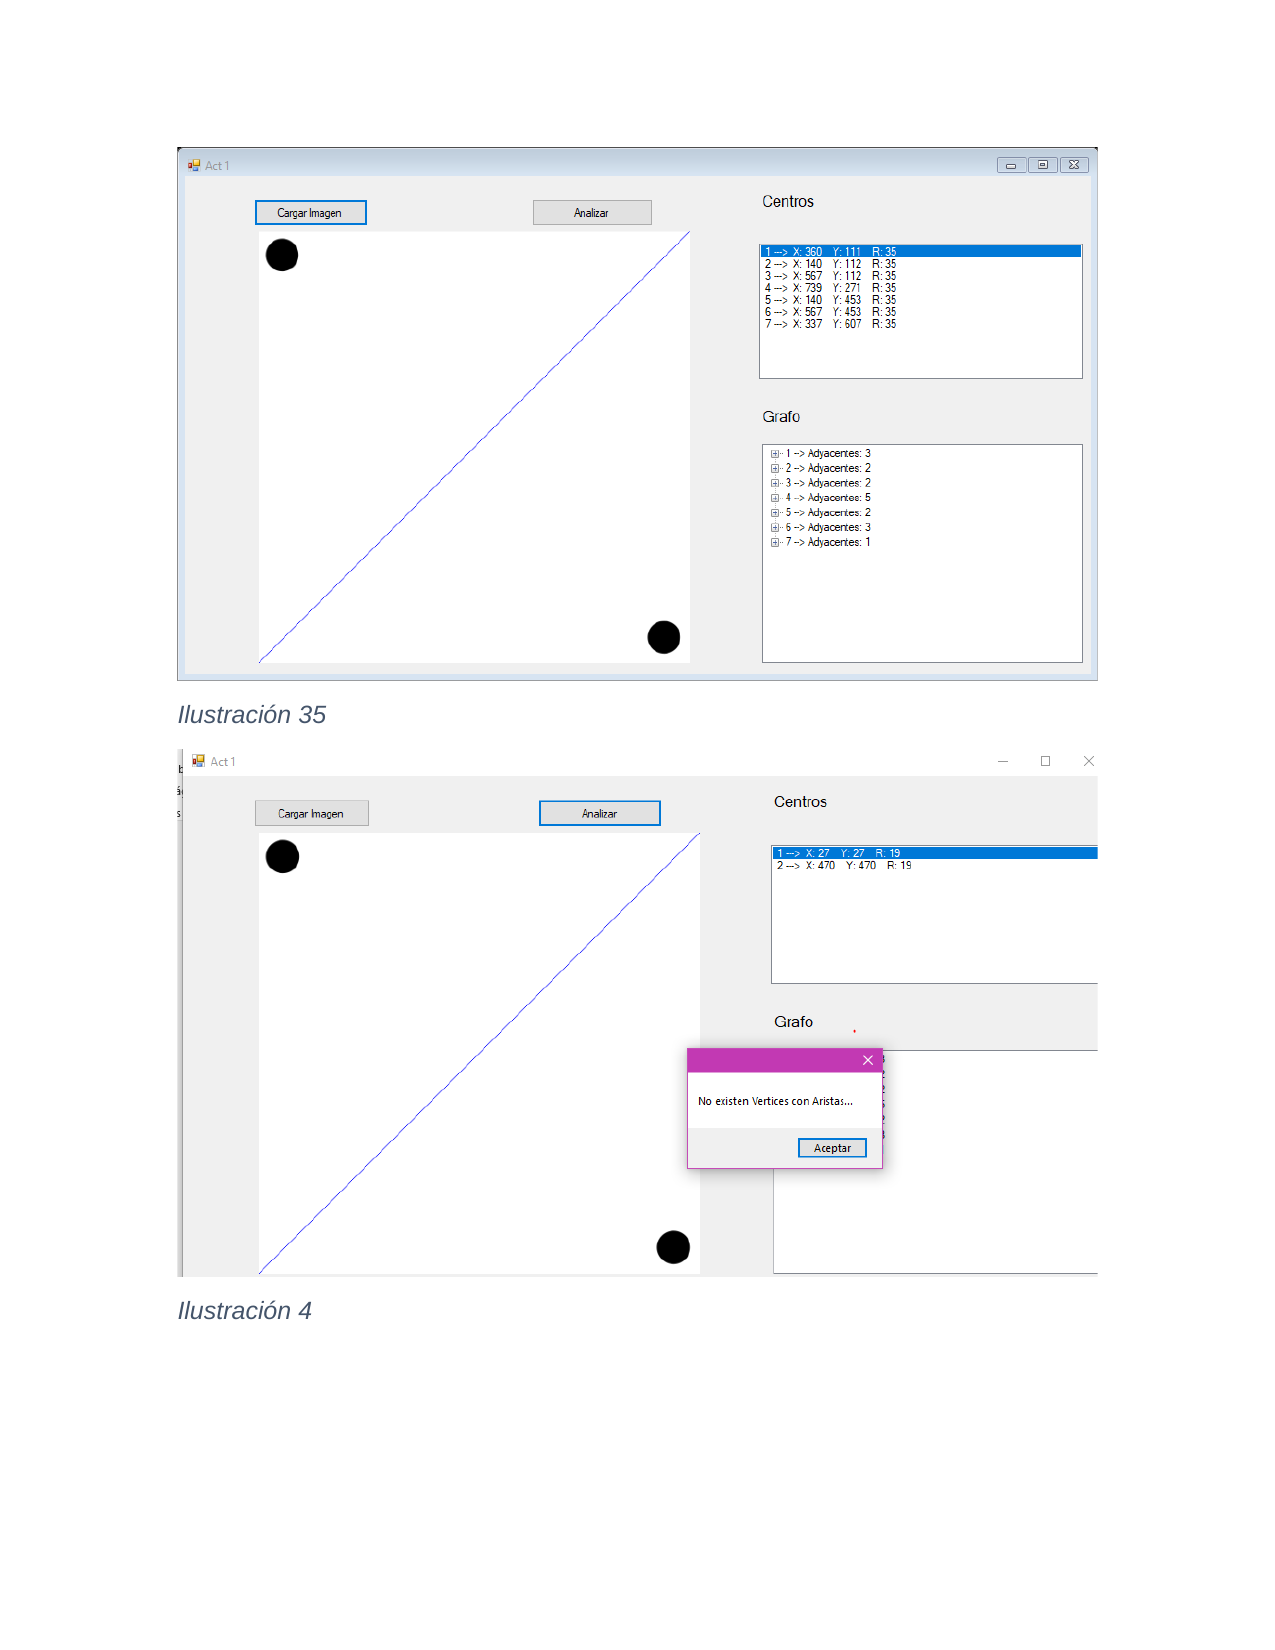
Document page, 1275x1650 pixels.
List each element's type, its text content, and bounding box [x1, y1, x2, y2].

picture [177, 749, 1098, 1277]
